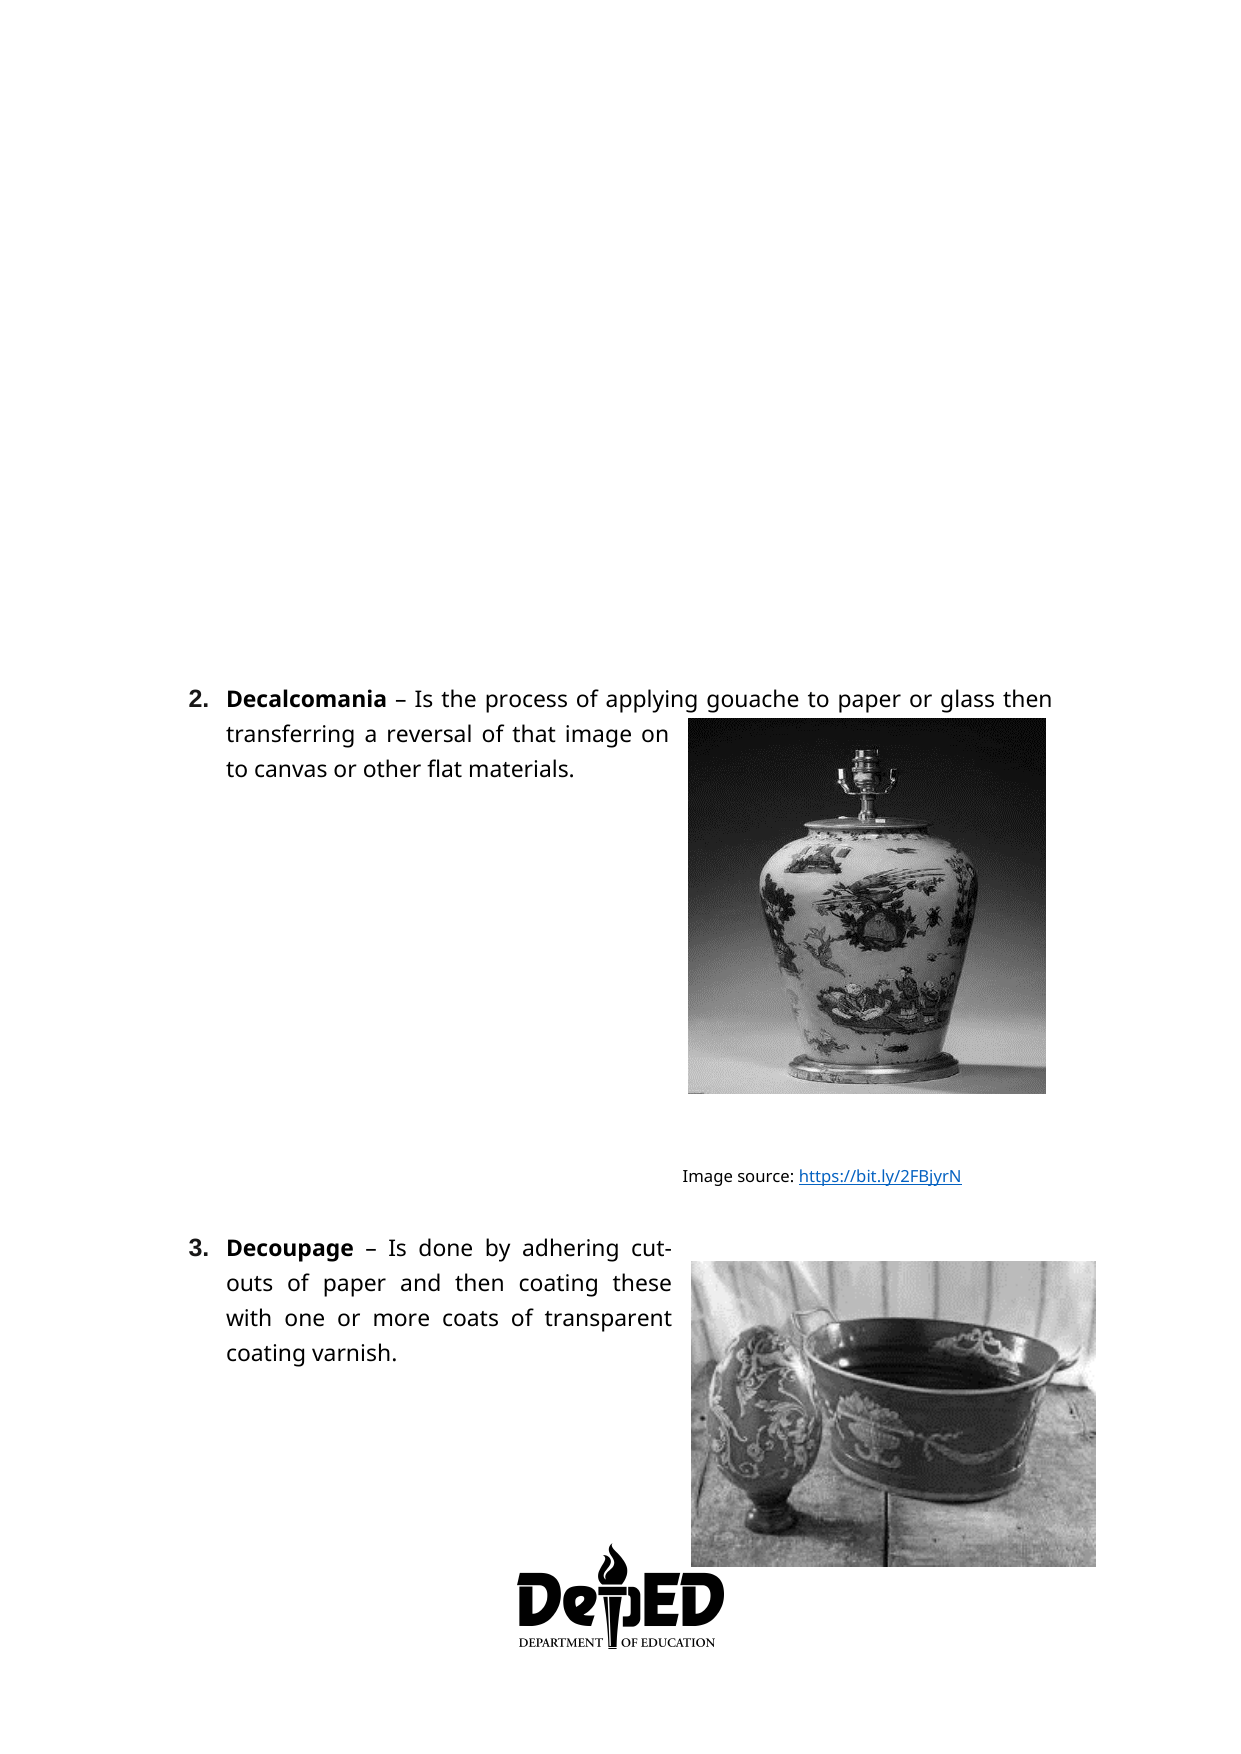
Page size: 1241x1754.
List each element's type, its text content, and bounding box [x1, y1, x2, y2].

list Decoupage – Is done by adhering cut-outs of paper and then coating these with one or more coats of transparent coating varnish. [188, 1232, 1054, 1368]
text Image source: https://bit.ly/2FBjyrN [526, 1165, 992, 1188]
picture [688, 718, 1046, 1094]
picture [691, 1261, 1096, 1567]
list Decalcomania – Is the process of applying gouache to paper or glass then transferring a reversal of that image on to canvas or other flat materials. [188, 683, 1054, 784]
